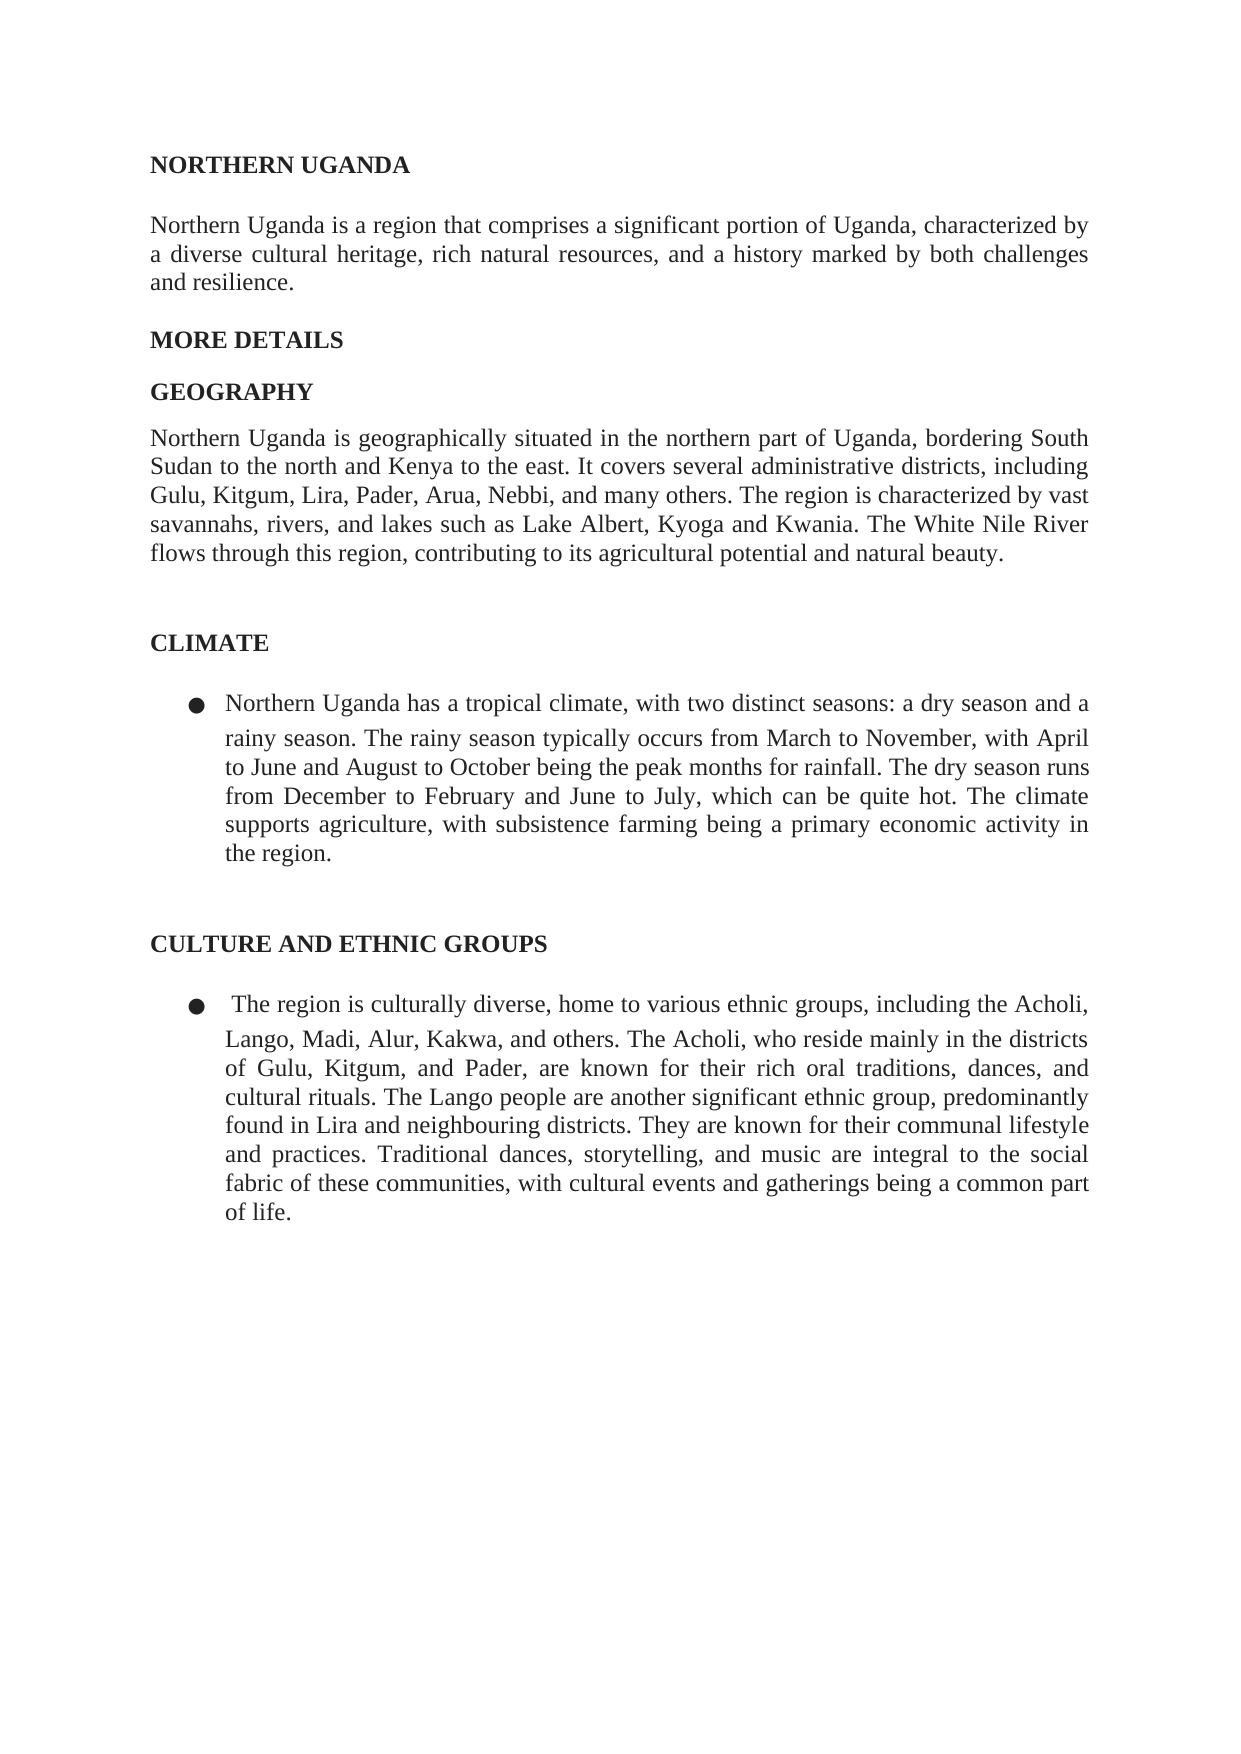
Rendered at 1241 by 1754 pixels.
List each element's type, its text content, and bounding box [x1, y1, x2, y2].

text CLIMATE [150, 628, 1090, 657]
list Northern Uganda has a tropical climate, with two distinct seasons: a dry season and a rainy season. The rainy season typically occurs from March to November, with April to June and August to October being the peak months for rainfall. The dry season runs from December to February and June to July, which can be quite hot. The climate supports agriculture, with subsistence farming being a primary economic activity in the region. [187, 681, 1090, 867]
text CULTURE AND ETHNIC GROUPS [150, 929, 1090, 958]
text GEOGRAPHY [150, 377, 1090, 406]
text MORE DETAILS [150, 325, 1090, 354]
text Northern Uganda is a region that comprises a significant portion of Uganda, characterized by a diverse cultural heritage, rich natural resources, and a history marked by both challenges and resilience. [150, 210, 1090, 296]
list The region is culturally diverse, home to various ethnic groups, including the Acholi, Lango, Madi, Alur, Kakwa, and others. The Acholi, who reside mainly in the districts of Gulu, Kitgum, and Pader, are known for their rich oral traditions, dances, and cultural rituals. The Lango people are another significant ethnic group, predominantly found in Lira and neighbouring districts. They are known for their communal lifestyle and practices. Traditional dances, storytelling, and music are integral to the social fabric of these communities, with cultural events and gatherings being a common part of life. [187, 981, 1090, 1225]
text NORTHERN UGANDA [150, 150, 1090, 179]
text Northern Uganda is geographically situated in the northern part of Uganda, bordering South Sudan to the north and Kenya to the east. It covers several administrative districts, including Gulu, Kitgum, Lira, Pader, Arua, Nebbi, and many others. The region is characterized by vast savannahs, rivers, and lakes such as Lake Albert, Kyoga and Kwania. The White Nile River flows through this region, contributing to its agricultural potential and natural beauty. [150, 423, 1090, 566]
